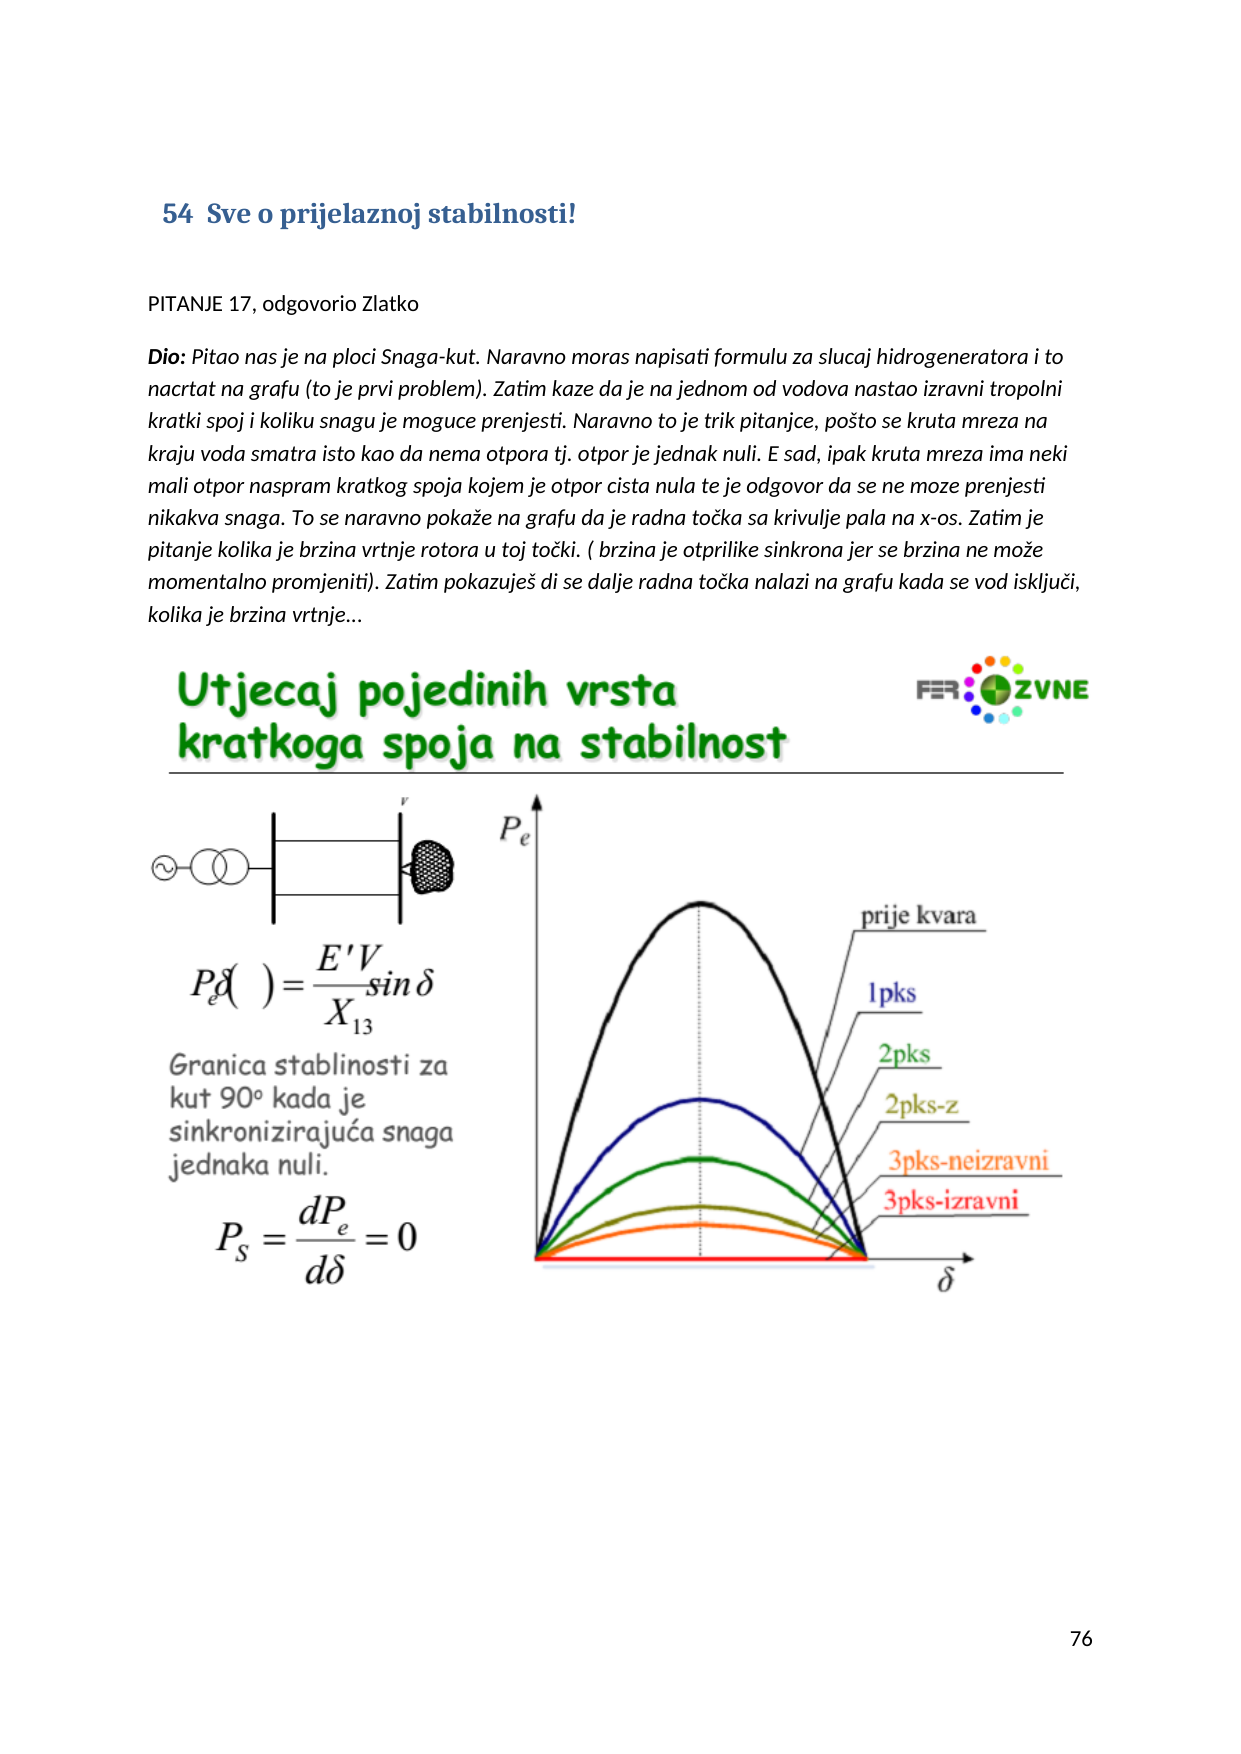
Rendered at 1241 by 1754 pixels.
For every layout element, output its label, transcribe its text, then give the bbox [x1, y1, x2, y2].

text Dio: Pitao nas je na ploci Snaga-kut. Naravno moras napisati formulu za slucaj hidrogeneratora i to nacrtat na grafu (to je prvi problem). Zatim kaze da je na jednom od vodova nastao izravni tropolni kratki spoj i koliku snagu je moguce prenjesti. Naravno to je trik pitanjce, pošto se kruta mreza na kraju voda smatra isto kao da nema otpora tj. otpor je jednak nuli. E sad, ipak kruta mreza ima neki mali otpor naspram kratkog spoja kojem je otpor cista nula te je odgovor da se ne moze prenjesti nikakva snaga. To se naravno pokaže na grafu da je radna točka sa krivulje pala na x-os. Zatim je pitanje kolika je brzina vrtnje rotora u toj točki. ( brzina je otprilike sinkrona jer se brzina ne može momentalno promjeniti). Zatim pokazuješ di se dalje radna točka nalazi na grafu kada se vod isključi, kolika je brzina vrtnje... [148, 342, 1093, 628]
subtitle Sve o prijelaznoj stabilnosti! [162, 198, 1093, 231]
text PITANJE 17, odgovorio Zlatko [148, 289, 1093, 317]
picture [147, 652, 1093, 1296]
